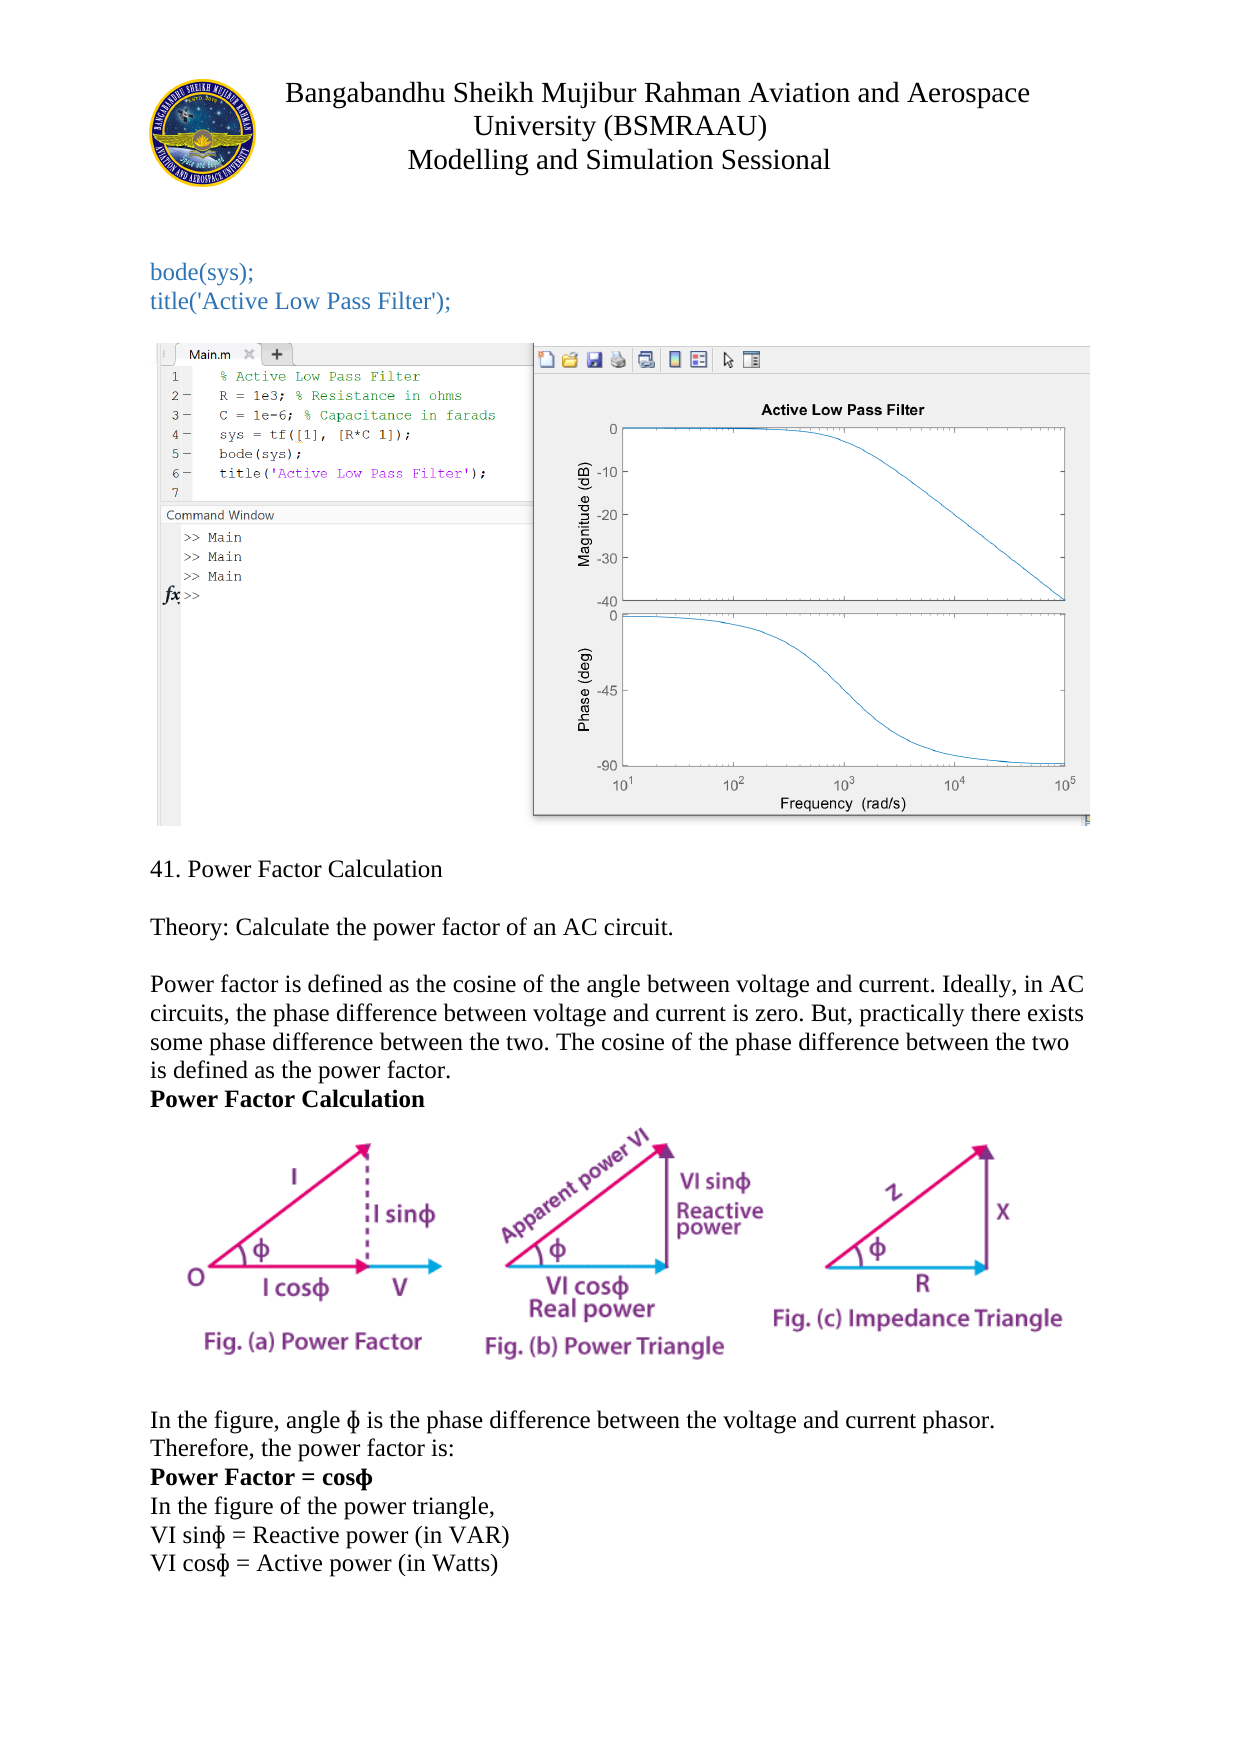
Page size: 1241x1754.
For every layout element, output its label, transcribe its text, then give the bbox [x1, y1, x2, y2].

picture [150, 343, 1091, 826]
text Theory: Calculate the power factor of an AC circuit. [150, 912, 1090, 940]
text VI cosɸ = Active power (in Watts) [150, 1548, 1090, 1577]
text 41. Power Factor Calculation [150, 854, 1090, 883]
text In the figure, angle ɸ is the phase difference between the voltage and current phasor. Therefore, the power factor is: [150, 1405, 1090, 1462]
text title('Active Low Pass Filter'); [150, 286, 1090, 315]
text Power Factor = cosɸ [150, 1462, 1090, 1491]
text Power factor is defined as the cosine of the angle between voltage and current. Ideally, in AC circuits, the phase difference between voltage and current is zero. But, practically there exists some phase difference between the two. The cosine of the phase difference between the two is defined as the power factor. [150, 969, 1090, 1084]
text In the figure of the power triangle, [150, 1491, 1090, 1520]
text bode(sys); [150, 257, 1090, 286]
text VI sinɸ = Reactive power (in VAR) [150, 1520, 1090, 1548]
picture [149, 79, 256, 187]
picture [150, 1112, 1090, 1405]
text Power Factor Calculation [150, 1084, 1090, 1112]
